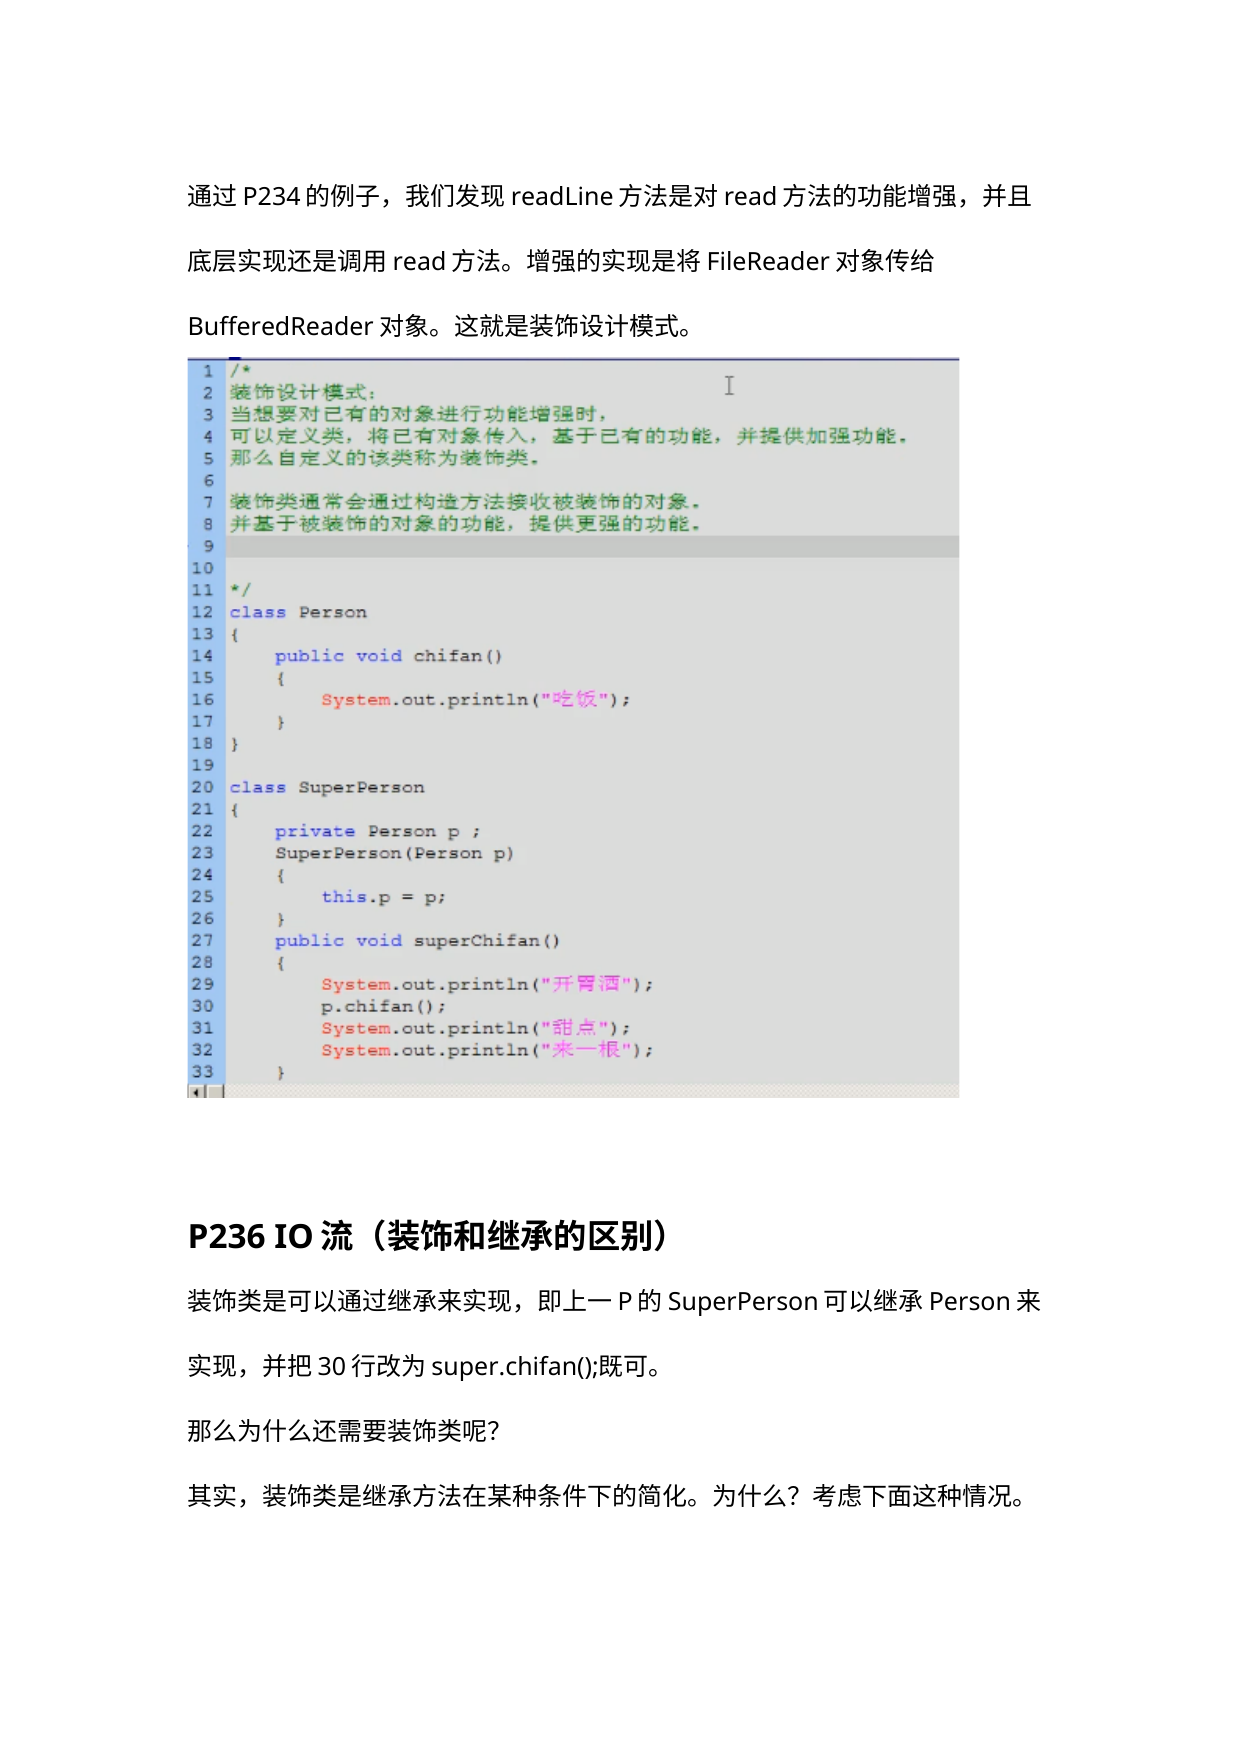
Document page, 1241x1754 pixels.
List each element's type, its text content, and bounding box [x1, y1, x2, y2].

text 那么为什么还需要装饰类呢？ [187, 1397, 1053, 1462]
text P236 IO流（装饰和继承的区别） [187, 1202, 1053, 1267]
picture [187, 357, 960, 1098]
text 通过P234的例子，我们发现readLine方法是对read方法的功能增强，并且底层实现还是调用read方法。增强的实现是将FileReader对象传给BufferedReader对象。这就是装饰设计模式。 [187, 162, 1053, 357]
text 其实，装饰类是继承方法在某种条件下的简化。为什么？考虑下面这种情况。 [187, 1462, 1053, 1527]
text 装饰类是可以通过继承来实现，即上一P的SuperPerson可以继承Person来实现，并把30行改为super.chifan();既可。 [187, 1267, 1053, 1397]
